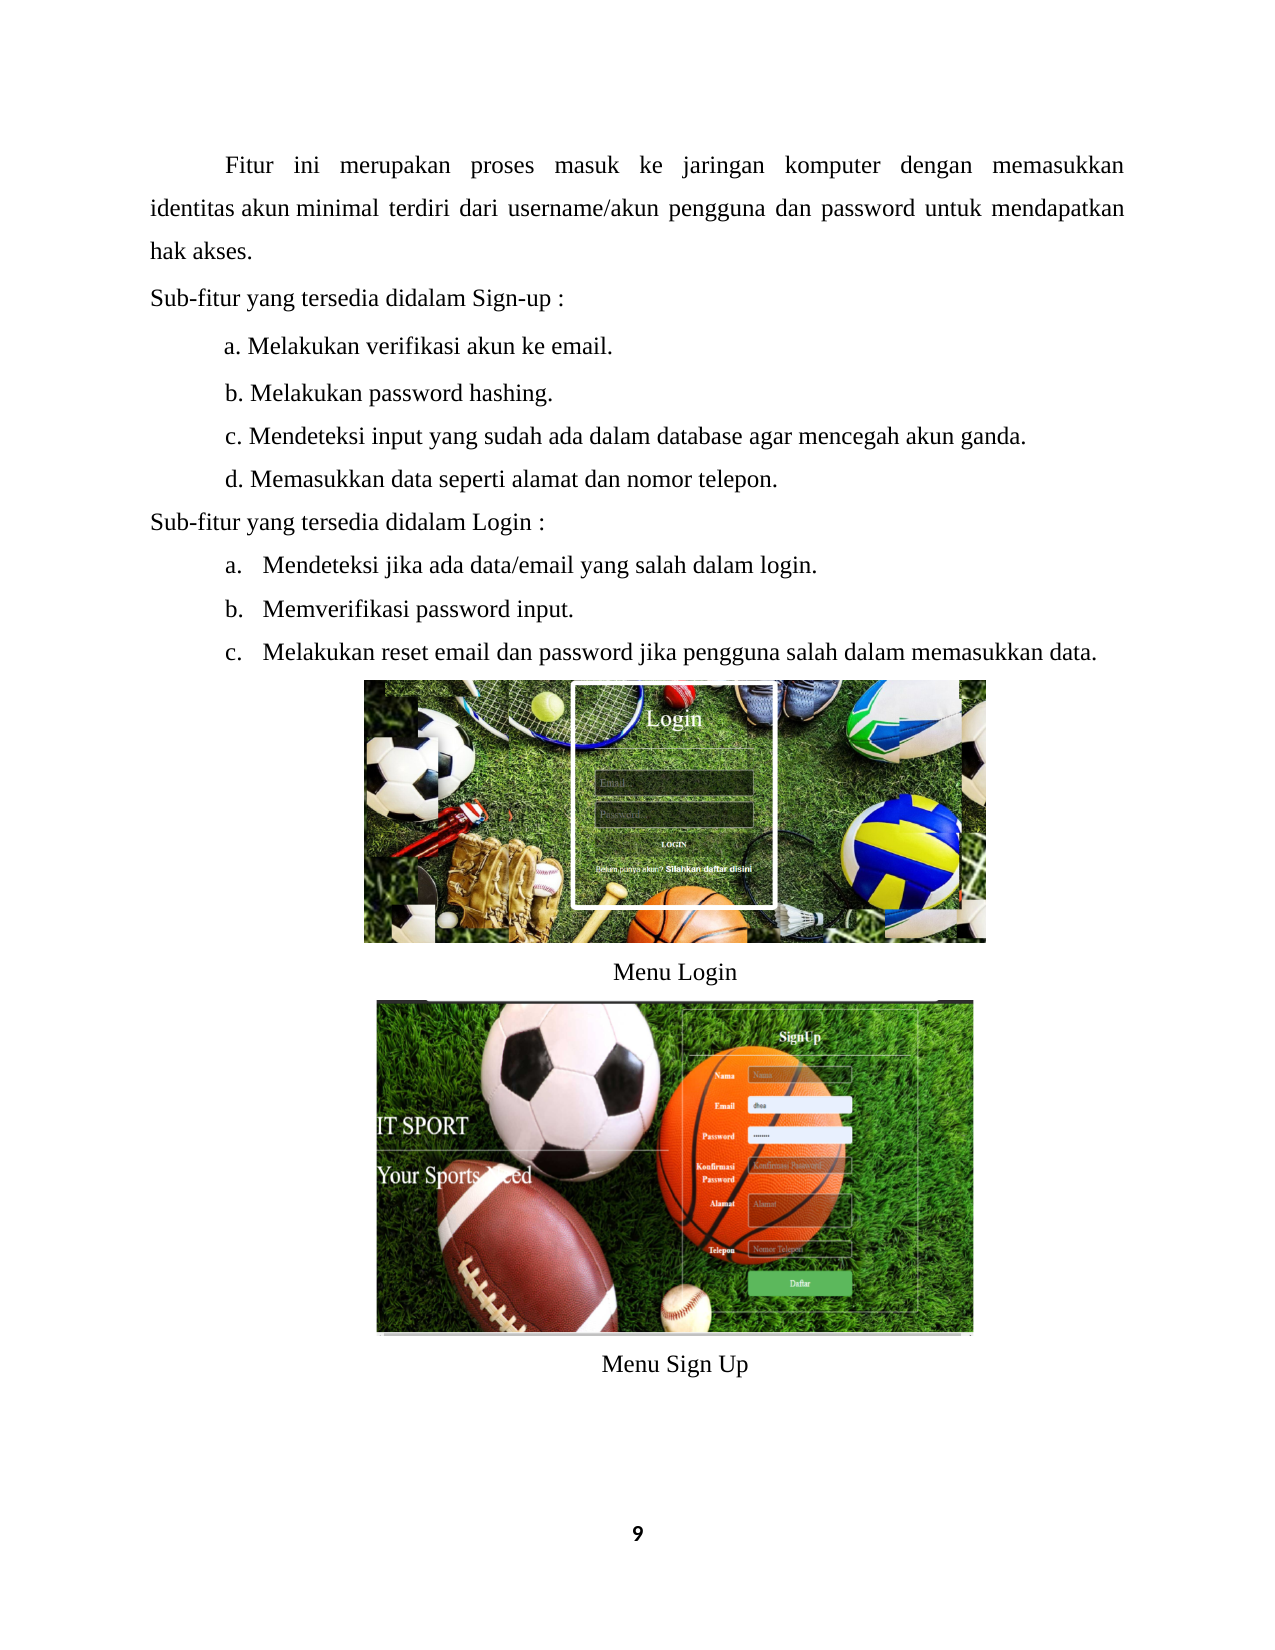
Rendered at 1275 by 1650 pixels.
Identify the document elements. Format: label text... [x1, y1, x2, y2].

text Menu Sign Up [225, 1349, 1125, 1378]
text Fitur ini merupakan proses masuk ke jaringan komputer dengan memasukkan identitas akun minimal terdiri dari username/akun pengguna dan password untuk mendapatkan hak akses. [150, 150, 1125, 265]
text c. Mendeteksi input yang sudah ada dalam database agar mencegah akun ganda. [225, 421, 1125, 450]
text Sub-fitur yang tersedia didalam Sign-up : [150, 283, 1125, 312]
text d. Memasukkan data seperti alamat dan nomor telepon. [225, 464, 1125, 493]
list Mendeteksi jika ada data/email yang salah dalam login. [225, 551, 1125, 579]
text Menu Login [225, 957, 1125, 986]
picture [376, 1000, 974, 1336]
picture [364, 680, 986, 943]
text Sub-fitur yang tersedia didalam Login : [150, 507, 1125, 536]
text b. Melakukan password hashing. [225, 378, 1125, 407]
text a. Melakukan verifikasi akun ke email. [150, 331, 1125, 359]
list Melakukan reset email dan password jika pengguna salah dalam memasukkan data. [225, 637, 1125, 666]
list Memverifikasi password input. [225, 594, 1125, 622]
